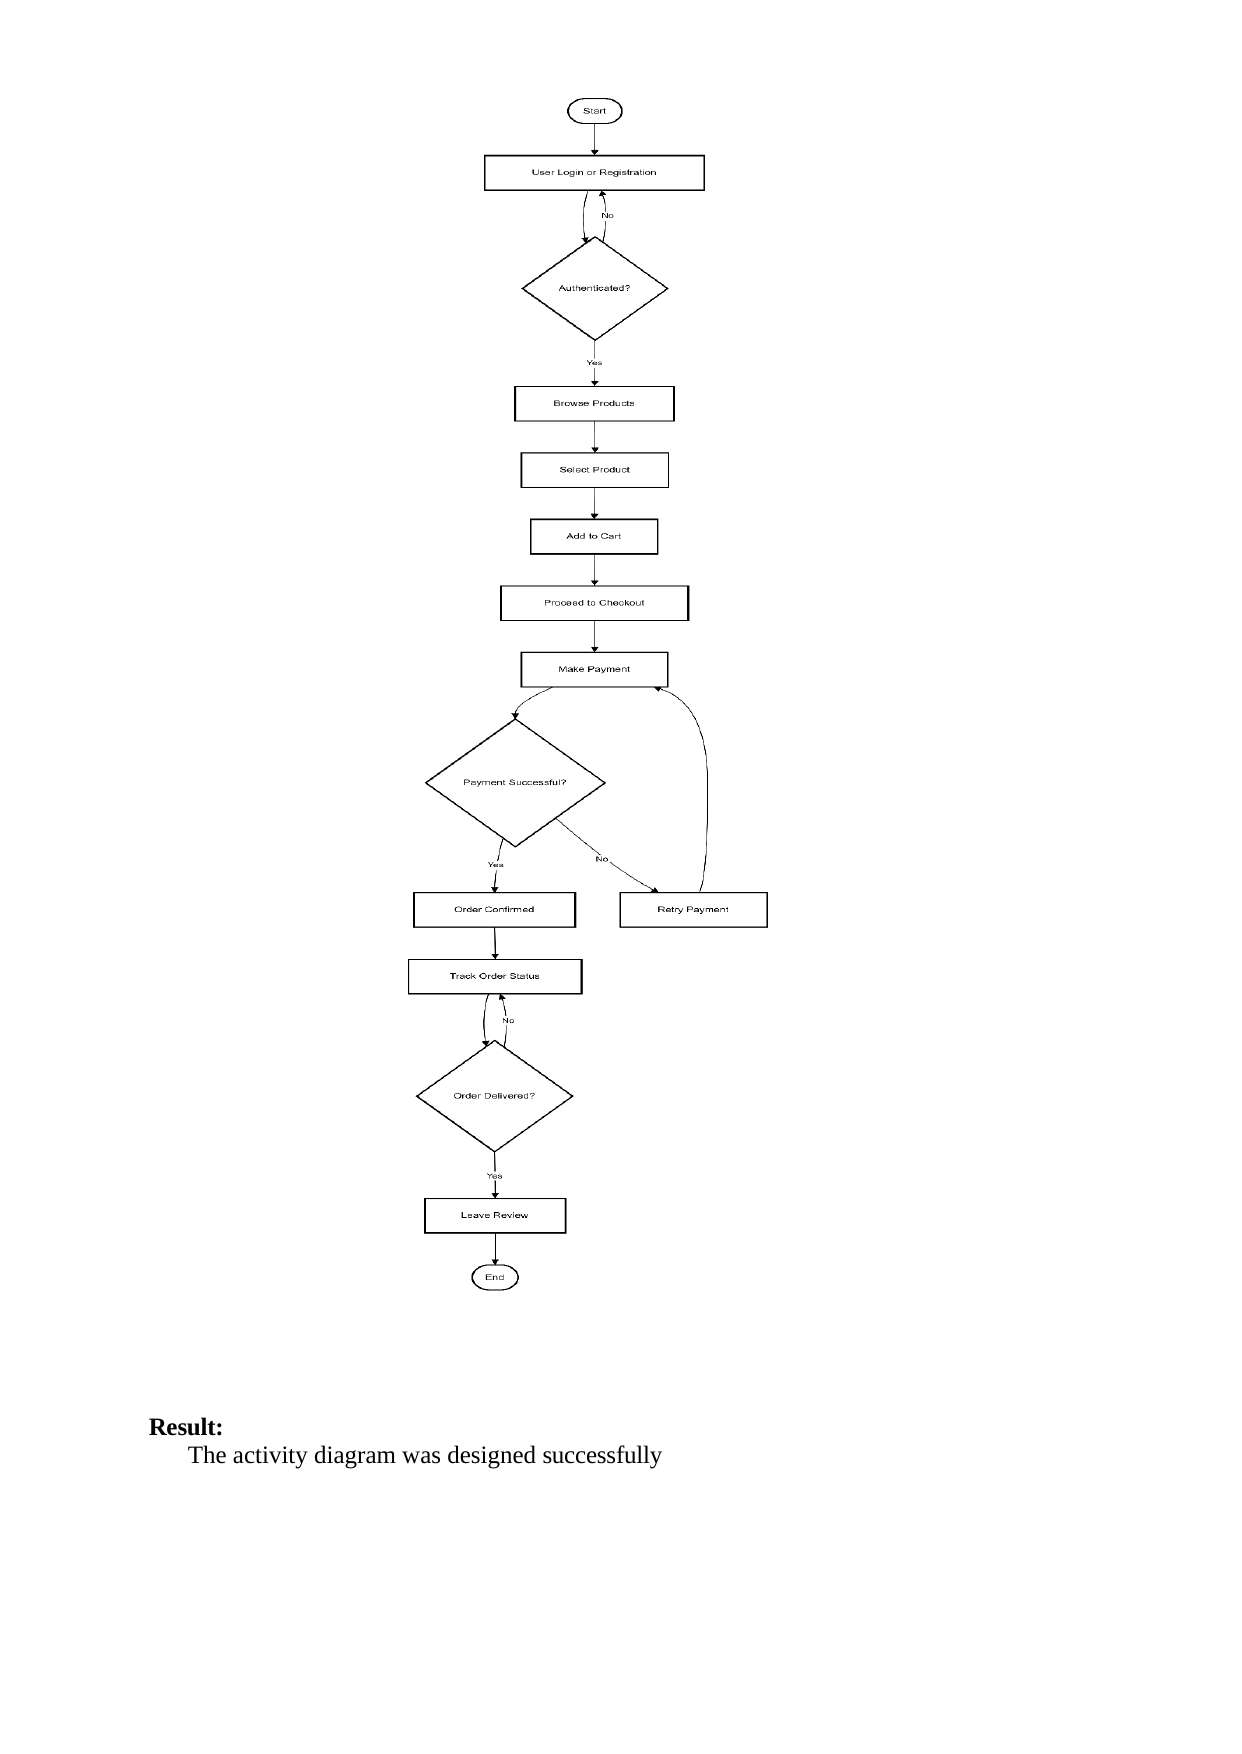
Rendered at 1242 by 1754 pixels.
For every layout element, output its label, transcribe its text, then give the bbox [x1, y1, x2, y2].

text The activity diagram was designed successfully [188, 1441, 1242, 1469]
subtitle Result: [148, 1412, 1242, 1441]
picture [398, 91, 777, 1297]
